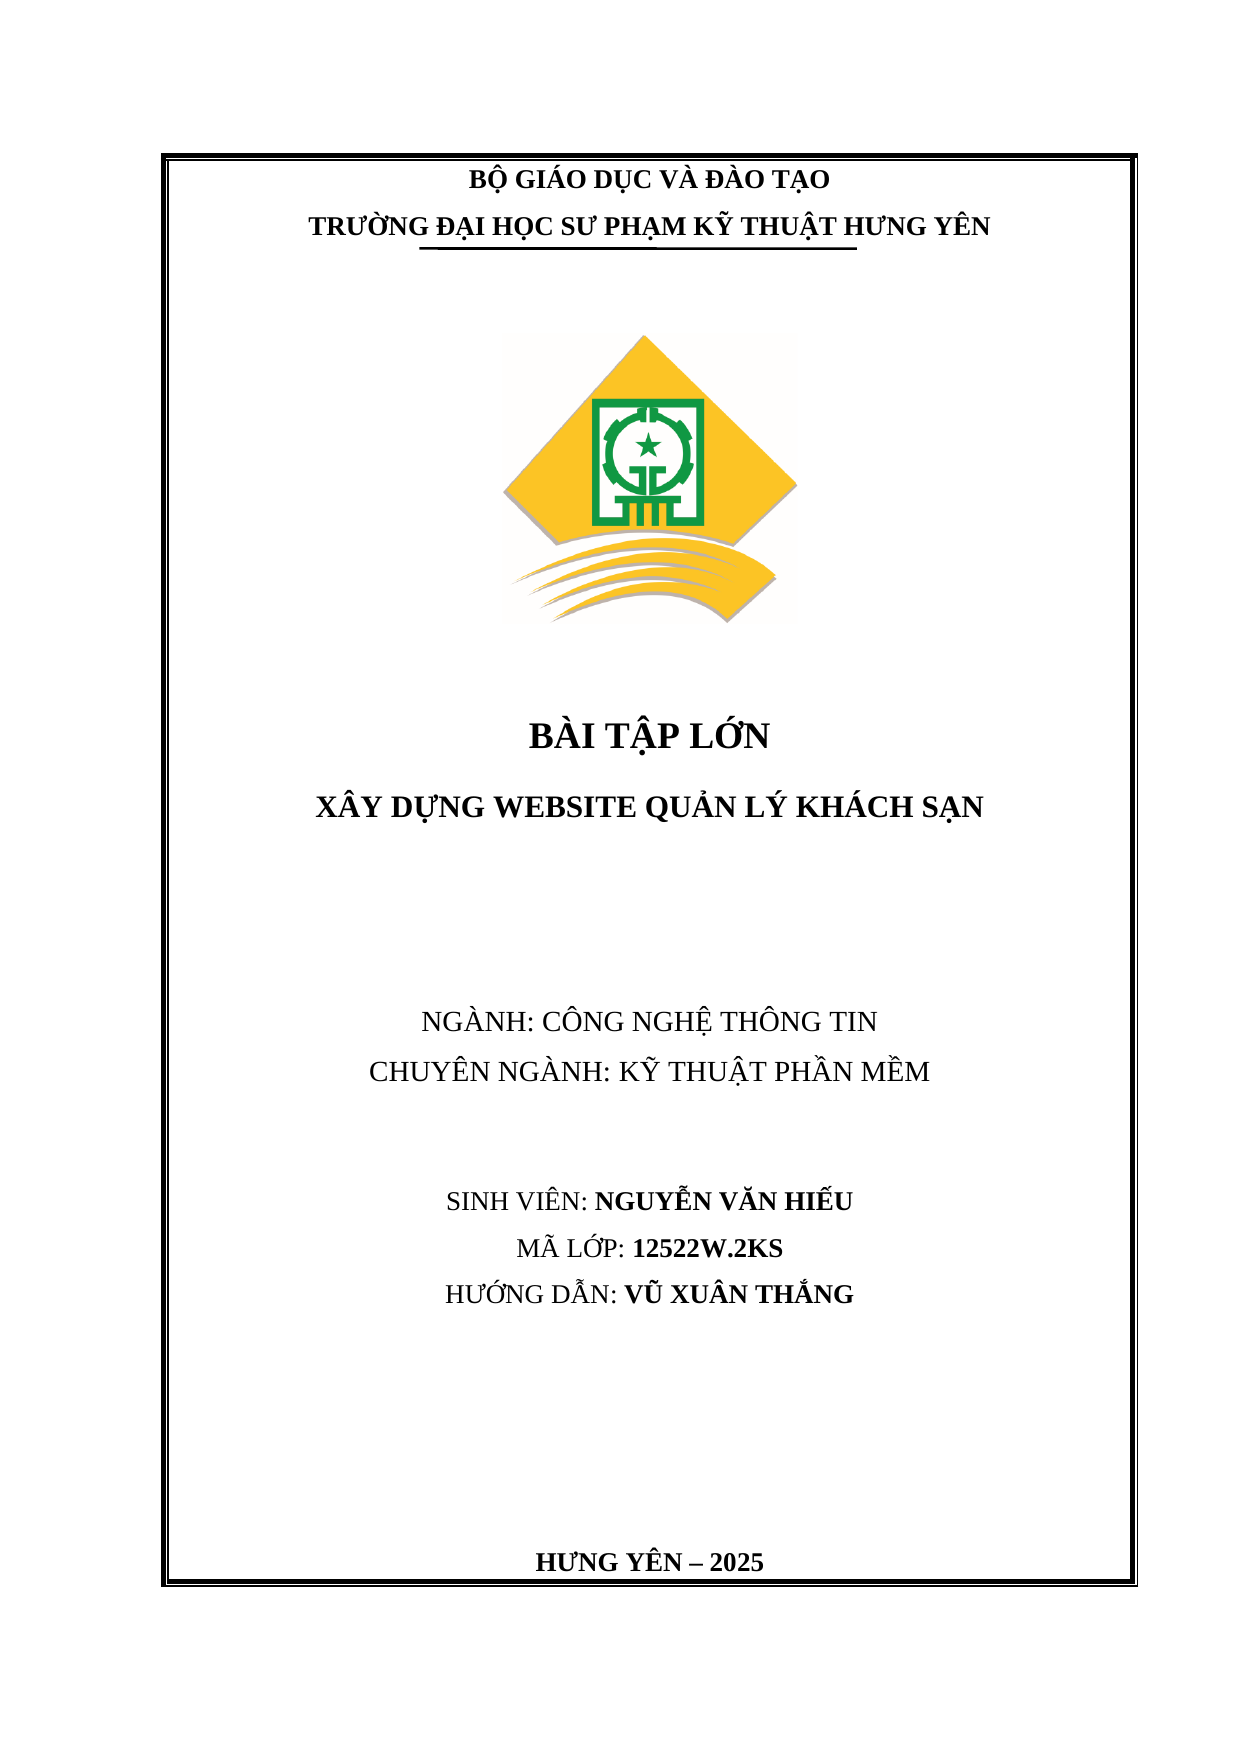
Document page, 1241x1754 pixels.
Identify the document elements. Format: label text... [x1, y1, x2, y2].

text MÃ LỚP: 12522W.2KS [169, 1222, 1130, 1263]
text TRƯỜNG ĐẠI HỌC SƯ PHẠM KỸ THUẬT HƯNG YÊN [169, 200, 1130, 241]
text BỘ GIÁO DỤC VÀ ĐÀO TẠO [169, 161, 1130, 194]
text BÀI TẬP LỚN [169, 704, 1130, 757]
text XÂY DỰNG WEBSITE QUẢN LÝ KHÁCH SẠN [169, 778, 1130, 824]
text NGÀNH: CÔNG NGHỆ THÔNG TIN [169, 994, 1130, 1037]
text HƯỚNG DẪN: VŨ XUÂN THẮNG [169, 1269, 1130, 1310]
text CHUYÊN NGÀNH: KỸ THUẬT PHẦN MỀM [169, 1044, 1130, 1088]
picture [501, 333, 798, 624]
text SINH VIÊN: NGUYỄN VĂN HIẾU [169, 1175, 1130, 1216]
text HƯNG YÊN – 2025 [169, 1536, 1130, 1579]
